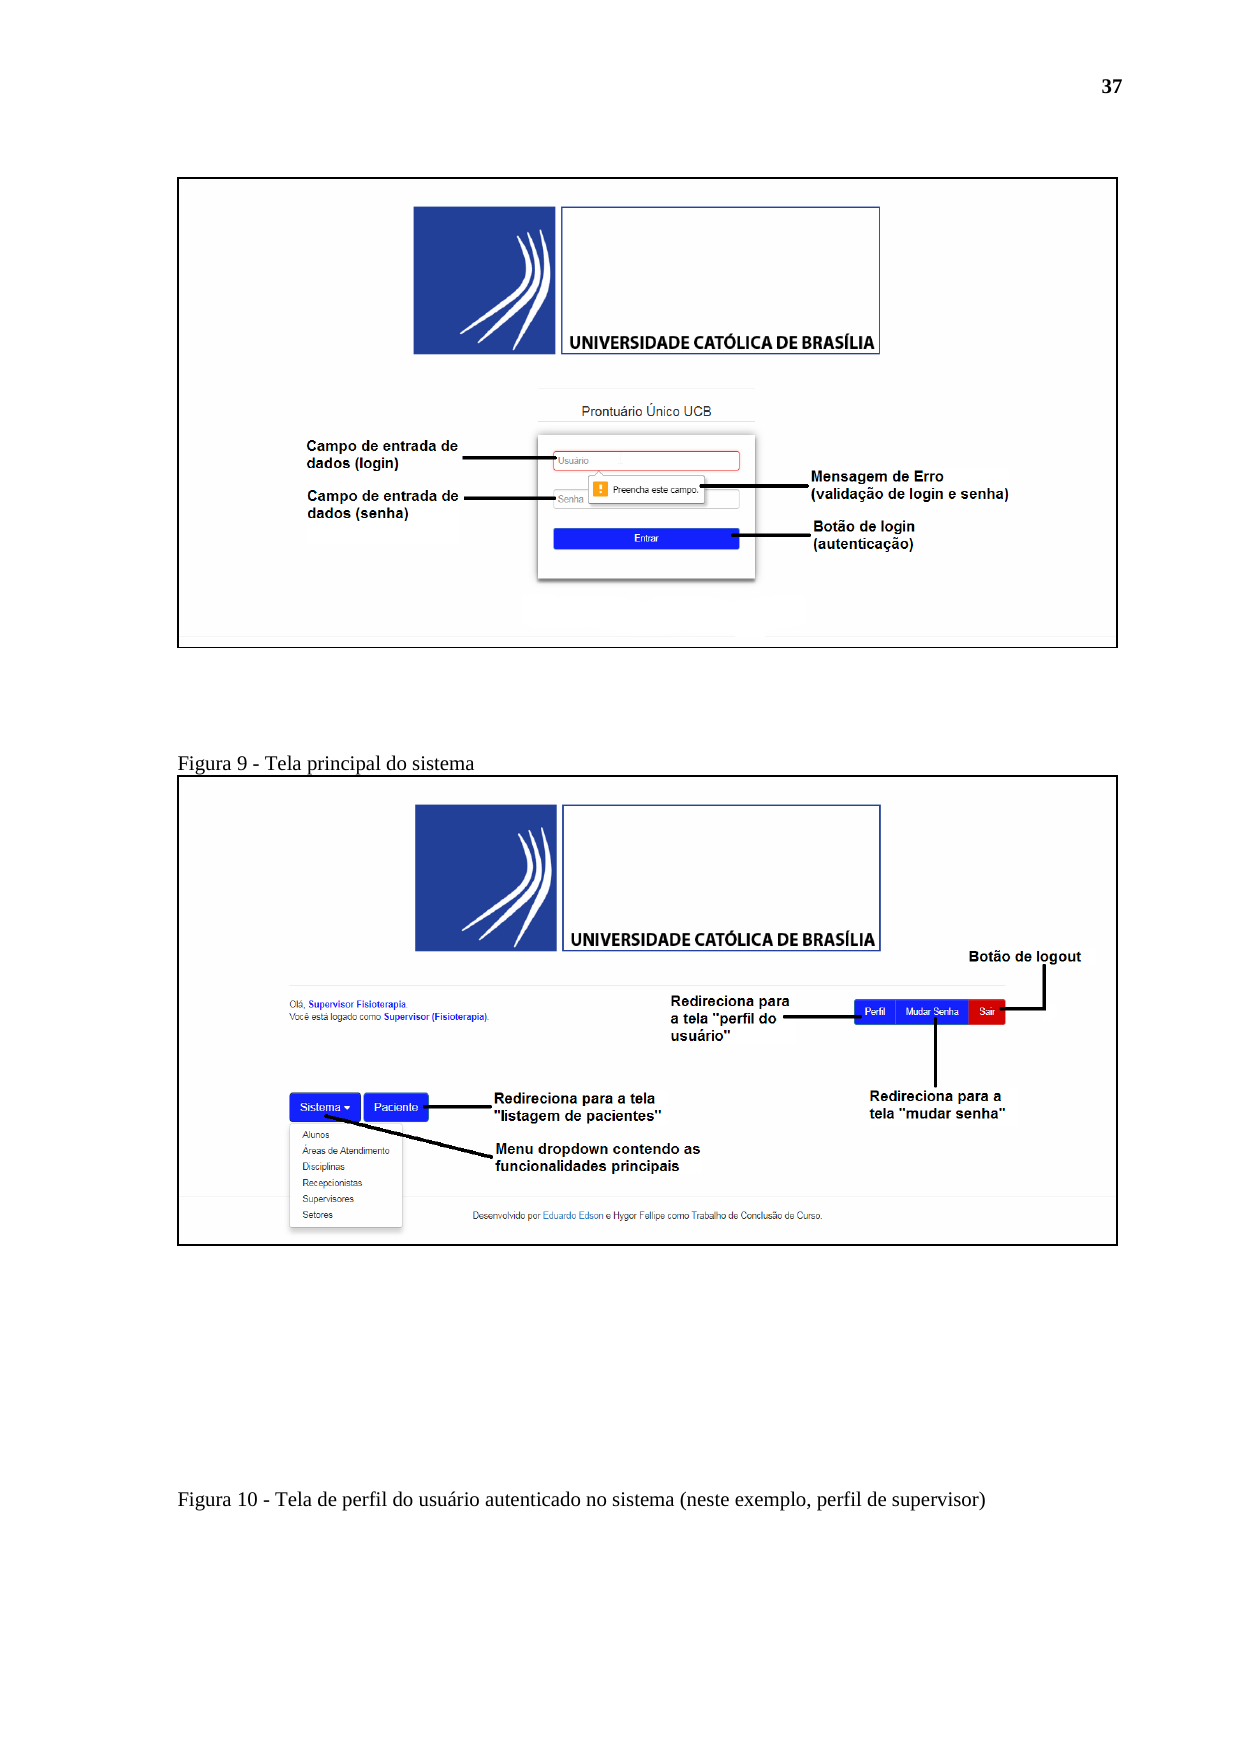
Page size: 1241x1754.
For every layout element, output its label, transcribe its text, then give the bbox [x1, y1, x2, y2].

text Figura 9 - Tela principal do sistema [177, 751, 1122, 775]
picture [179, 777, 1116, 1244]
text Figura 10 - Tela de perfil do usuário autenticado no sistema (neste exemplo, perfil de supervisor) [177, 1486, 1122, 1511]
picture [179, 179, 1116, 647]
